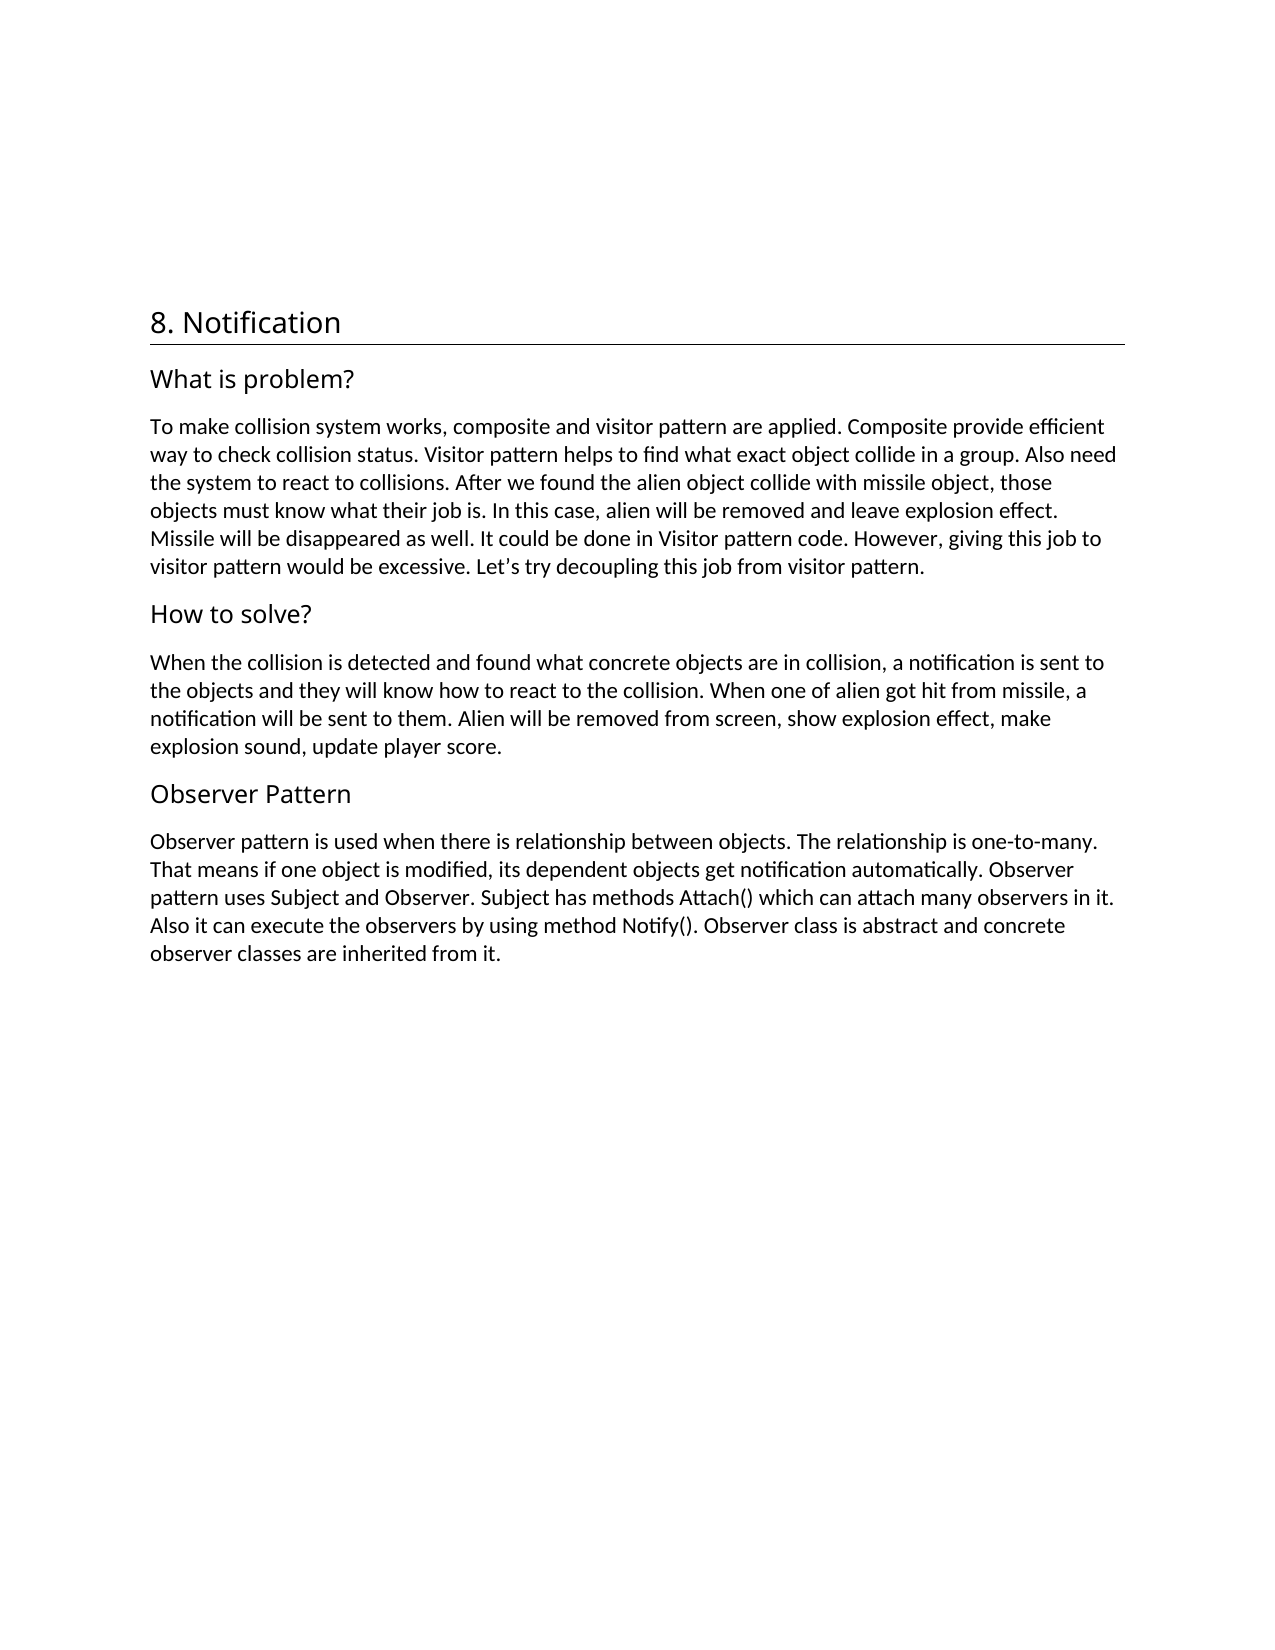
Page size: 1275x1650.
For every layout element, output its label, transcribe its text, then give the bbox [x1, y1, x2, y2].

text Observer pattern is used when there is relationship between objects. The relationship is one-to-many. That means if one object is modified, its dependent objects get notification automatically. Observer pattern uses Subject and Observer. Subject has methods Attach() which can attach many observers in it. Also it can execute the observers by using method Notify(). Observer class is abstract and concrete observer classes are inherited from it. [150, 827, 1125, 967]
text 8. Notification [150, 302, 1125, 344]
text To make collision system works, composite and visitor pattern are applied. Composite provide efficient way to check collision status. Visitor pattern helps to find what exact object collide in a group. Also need the system to react to collisions. After we found the alien object collide with missile object, those objects must know what their job is. In this case, alien will be removed and leave explosion effect. Missile will be disappeared as well. It could be done in Visitor pattern code. However, giving this job to visitor pattern would be excessive. Let’s try decoupling this job from visitor pattern. [150, 412, 1125, 581]
text When the collision is detected and found what concrete objects are in collision, a notification is sent to the objects and they will know how to react to the collision. When one of alien got hit from missile, a notification will be sent to them. Alien will be removed from screen, show explosion effect, make explosion sound, update player score. [150, 648, 1125, 760]
text What is problem? [150, 362, 1125, 396]
text How to solve? [150, 597, 1125, 631]
text Observer Pattern [150, 777, 1125, 811]
